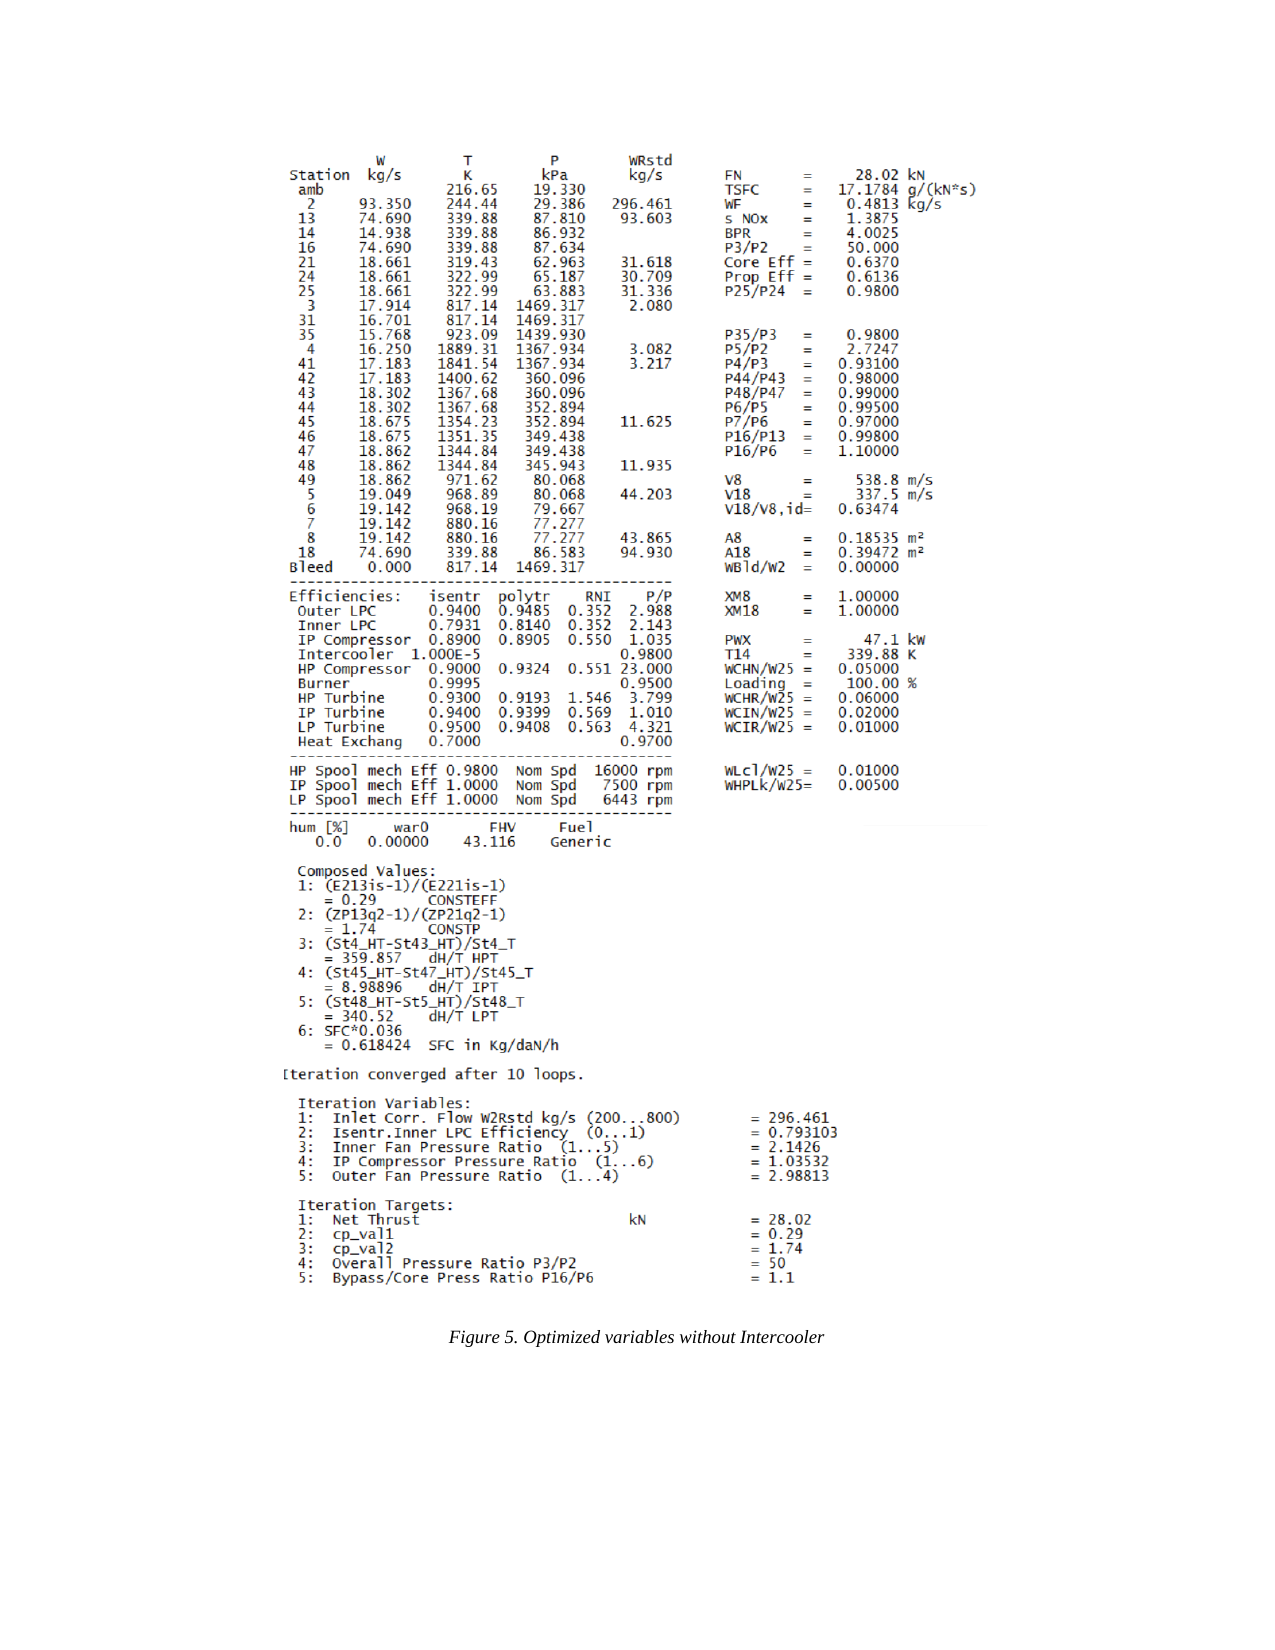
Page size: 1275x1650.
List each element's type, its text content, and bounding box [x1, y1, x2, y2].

text Figure 5. Optimized variables without Intercooler [177, 1326, 1098, 1347]
picture [281, 147, 994, 1307]
